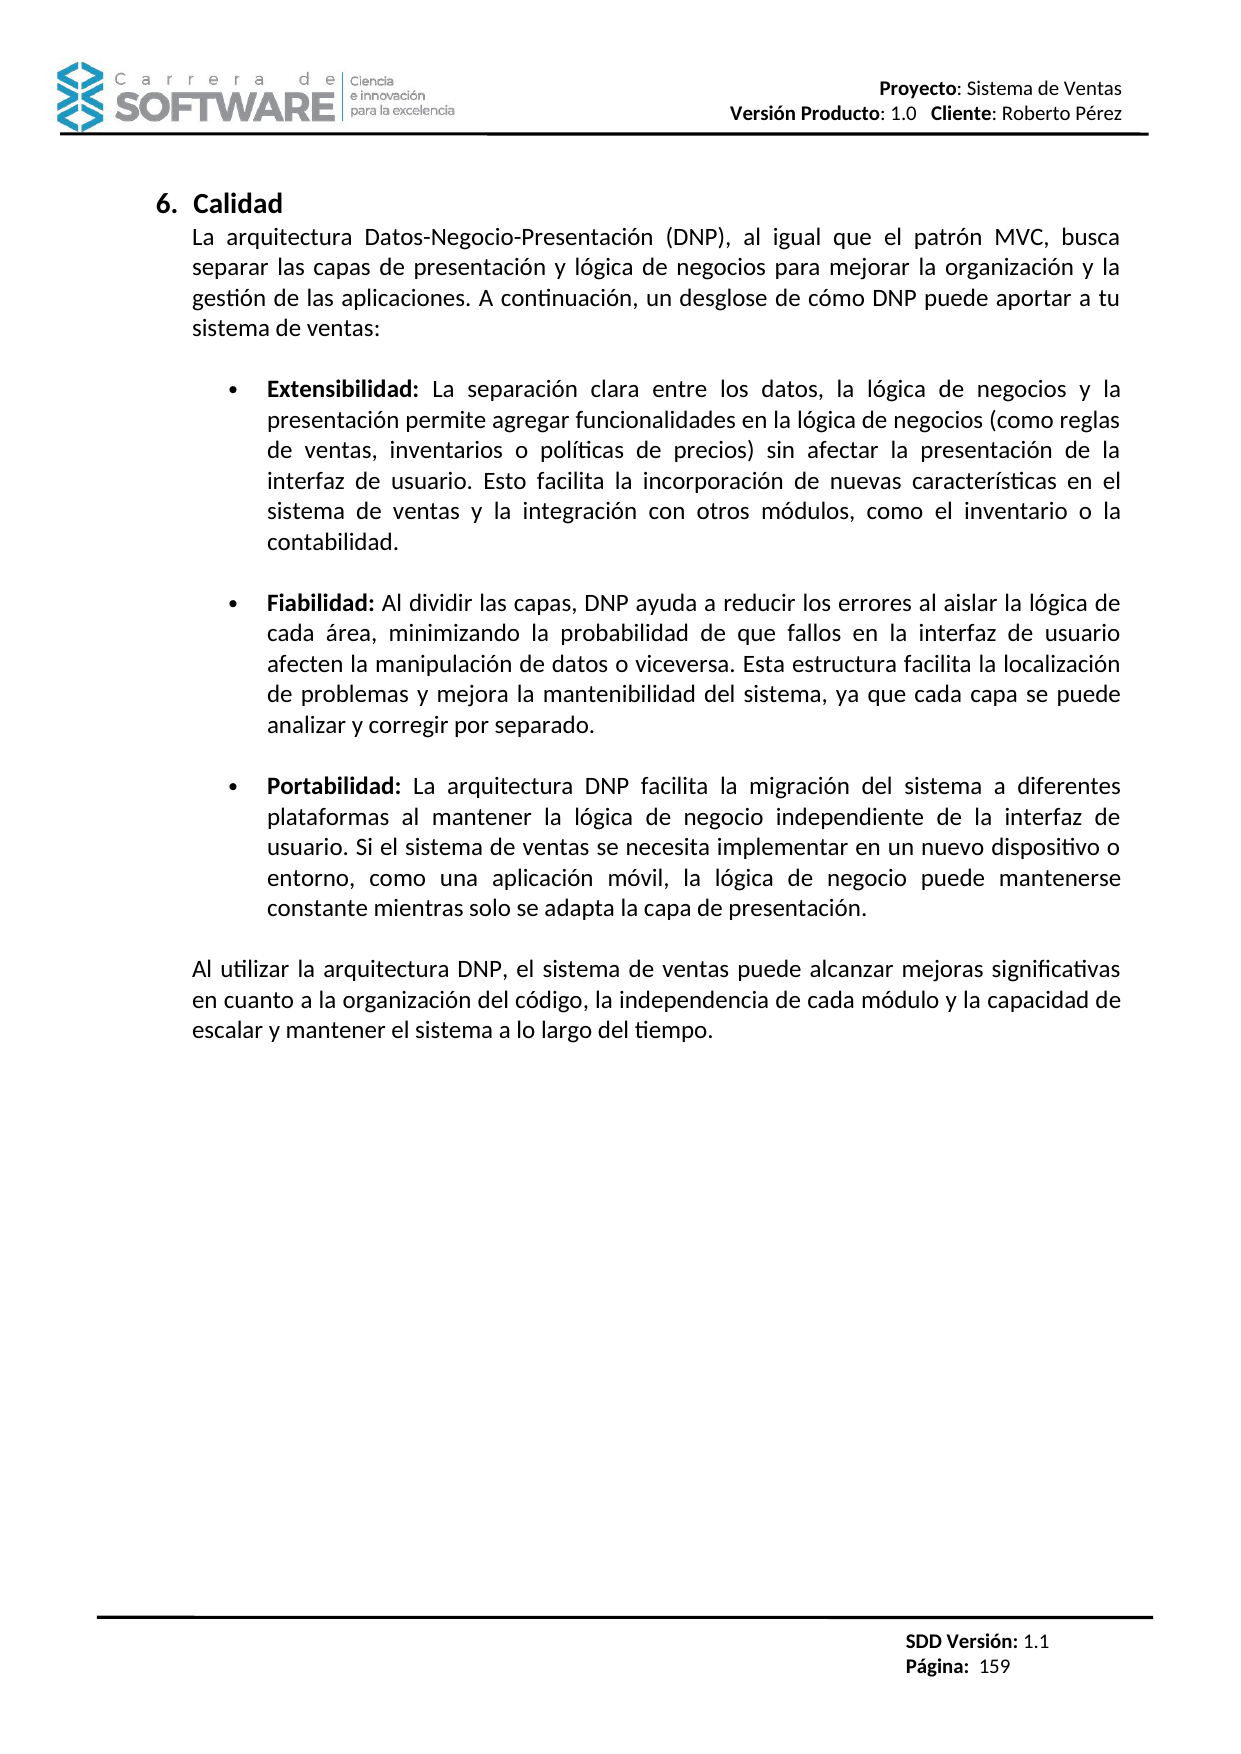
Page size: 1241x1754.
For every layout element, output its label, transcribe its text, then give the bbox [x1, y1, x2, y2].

text Al utilizar la arquitectura DNP, el sistema de ventas puede alcanzar mejoras significativas en cuanto a la organización del código, la independencia de cada módulo y la capacidad de escalar y mantener el sistema a lo largo del tiempo. [192, 953, 1122, 1045]
list Portabilidad: La arquitectura DNP facilita la migración del sistema a diferentes plataformas al mantener la lógica de negocio independiente de la interfaz de usuario. Si el sistema de ventas se necesita implementar en un nuevo dispositivo o entorno, como una aplicación móvil, la lógica de negocio puede mantenerse constante mientras solo se adapta la capa de presentación. [229, 770, 1122, 923]
list Fiabilidad: Al dividir las capas, DNP ayuda a reducir los errores al aislar la lógica de cada área, minimizando la probabilidad de que fallos en la interfaz de usuario afecten la manipulación de datos o viceversa. Esta estructura facilita la localización de problemas y mejora la mantenibilidad del sistema, ya que cada capa se puede analizar y corregir por separado. [229, 587, 1122, 739]
subtitle Calidad [156, 185, 1122, 221]
text La arquitectura Datos-Negocio-Presentación (DNP), al igual que el patrón MVC, busca separar las capas de presentación y lógica de negocios para mejorar la organización y la gestión de las aplicaciones. A continuación, un desglose de cómo DNP puede aportar a tu sistema de ventas: [192, 221, 1122, 343]
list Extensibilidad: La separación clara entre los datos, la lógica de negocios y la presentación permite agregar funcionalidades en la lógica de negocios (como reglas de ventas, inventarios o políticas de precios) sin afectar la presentación de la interfaz de usuario. Esto facilita la incorporación de nuevas características en el sistema de ventas y la integración con otros módulos, como el inventario o la contabilidad. [229, 373, 1122, 556]
picture [46, 46, 461, 154]
